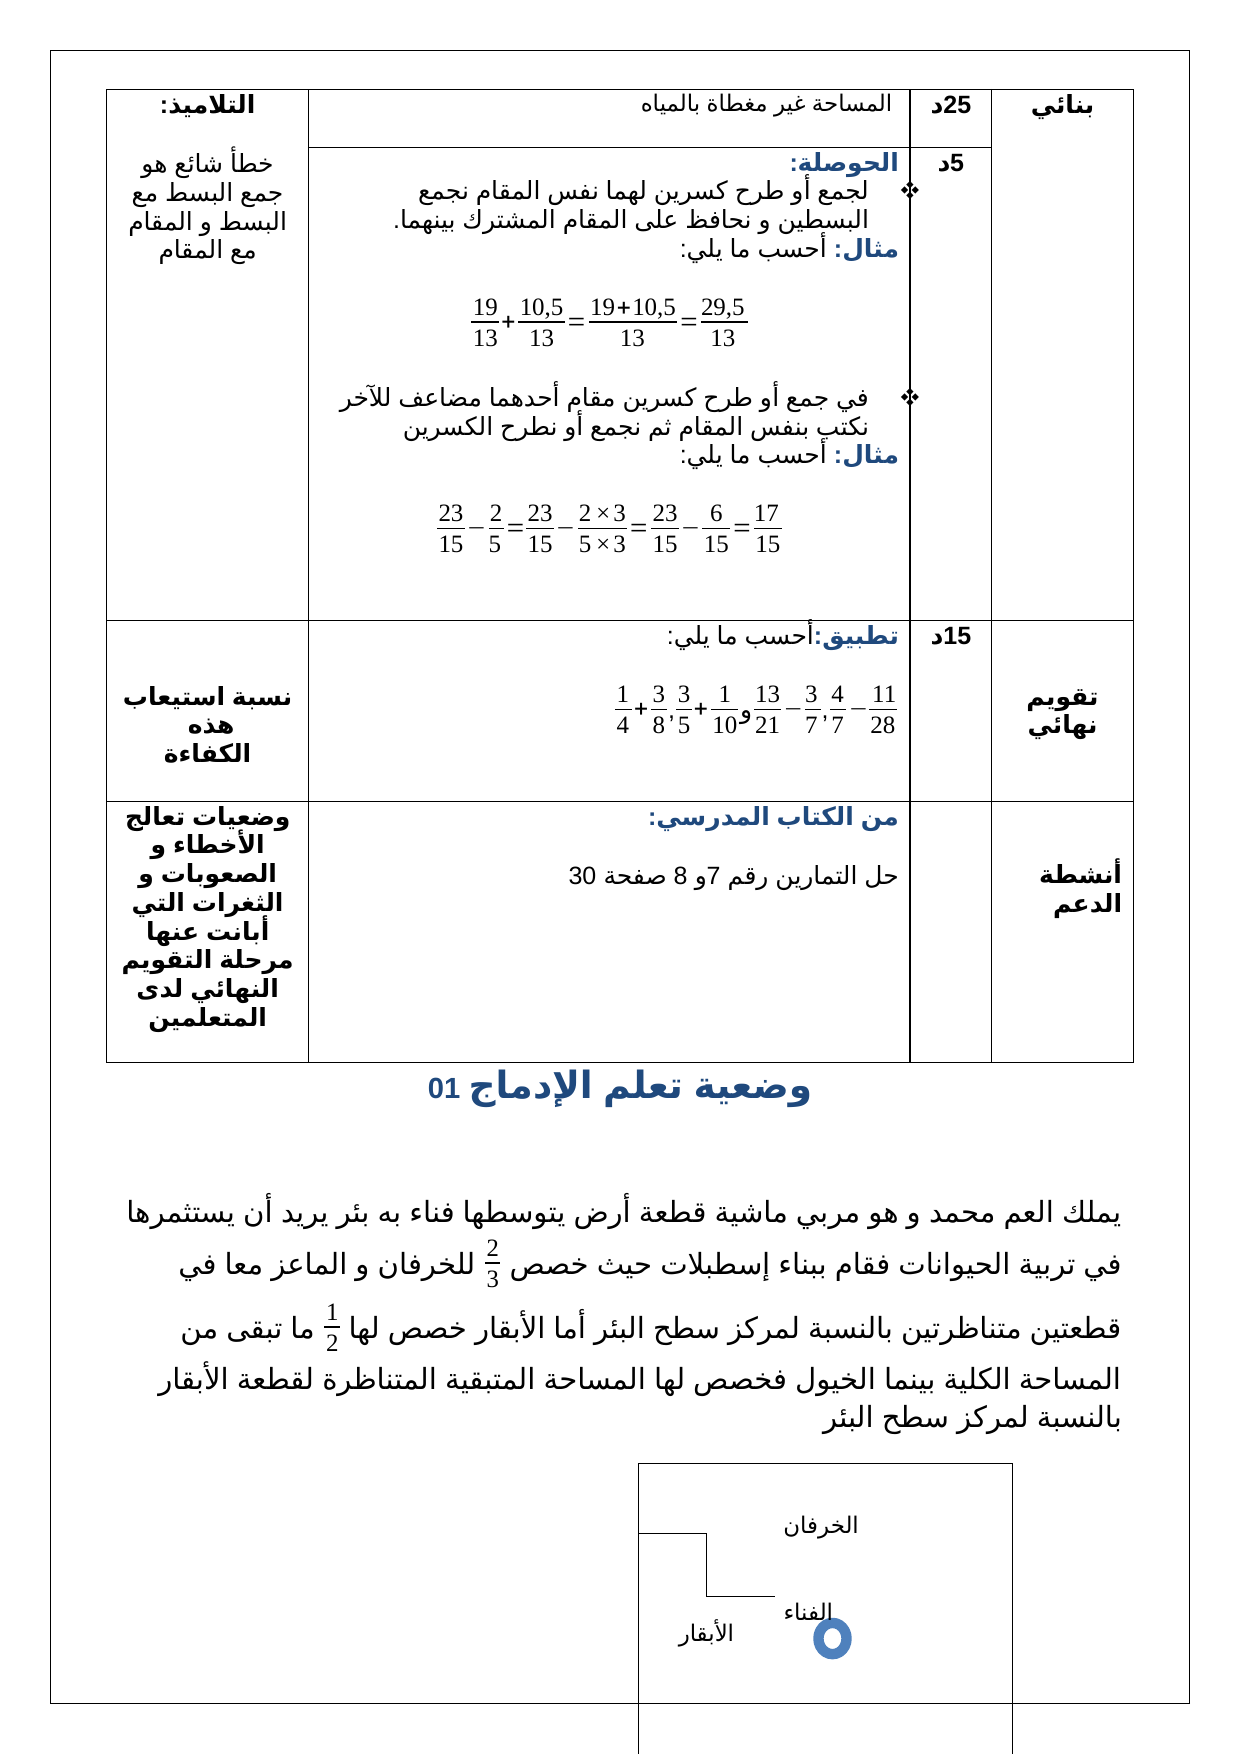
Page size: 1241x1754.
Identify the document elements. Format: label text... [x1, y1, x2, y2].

table_cell الحوصلة: لجمع أو طرح كسرين لهما نفس المقام نجمع البسطين و نحافظ على المقام المشترك بينهما. مثال: أحسب ما يلي: في جمع أو طرح كسرين مقام أحدهما مضاعف للآخر نكتب بنفس المقام ثم نجمع أو نطرح الكسرين مثال: أحسب ما يلي: [309, 148, 909, 619]
table_cell نسبة استيعاب هذه الكفاءة [107, 621, 308, 801]
table_cell 15د [911, 621, 991, 801]
table_cell من20د إلى25د [911, 90, 991, 147]
table_cell 5د [911, 148, 991, 619]
table_cell وضعيات تعالج الأخطاء و الصعوبات و الثغرات التي أبانت عنها مرحلة التقويم النهائي لدى المتعلمين [107, 802, 308, 1062]
table_cell تطبيق:أحسب ما يلي: ,و, [309, 621, 909, 801]
table_cell [911, 802, 991, 1062]
text وضعية تعلم الإدماج 01 [118, 1063, 1122, 1106]
table_cell من الكتاب المدرسي: حل التمارين رقم 7و 8 صفحة 30 [309, 802, 909, 1062]
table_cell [107, 90, 308, 619]
text يملك العم محمد و هو مربي ماشية قطعة أرض يتوسطها فناء به بئر يريد أن يستثمرها في تربية الحيوانات فقام ببناء إسطبلات حيث خصص للخرفان و الماعز معا في قطعتين متناظرتين بالنسبة لمركز سطح البئر أما الأبقار خصص لها ما تبقى من المساحة الكلية بينما الخيول فخصص لها المساحة المتبقية المتناظرة لقطعة الأبقار بالنسبة لمركز سطح البئر [118, 1196, 1122, 1434]
table_cell تقويم نهائي [992, 621, 1133, 801]
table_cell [309, 90, 909, 147]
table_cell تقويم بنائي [992, 90, 1133, 619]
table_cell أنشطة الدعم [992, 802, 1133, 1062]
